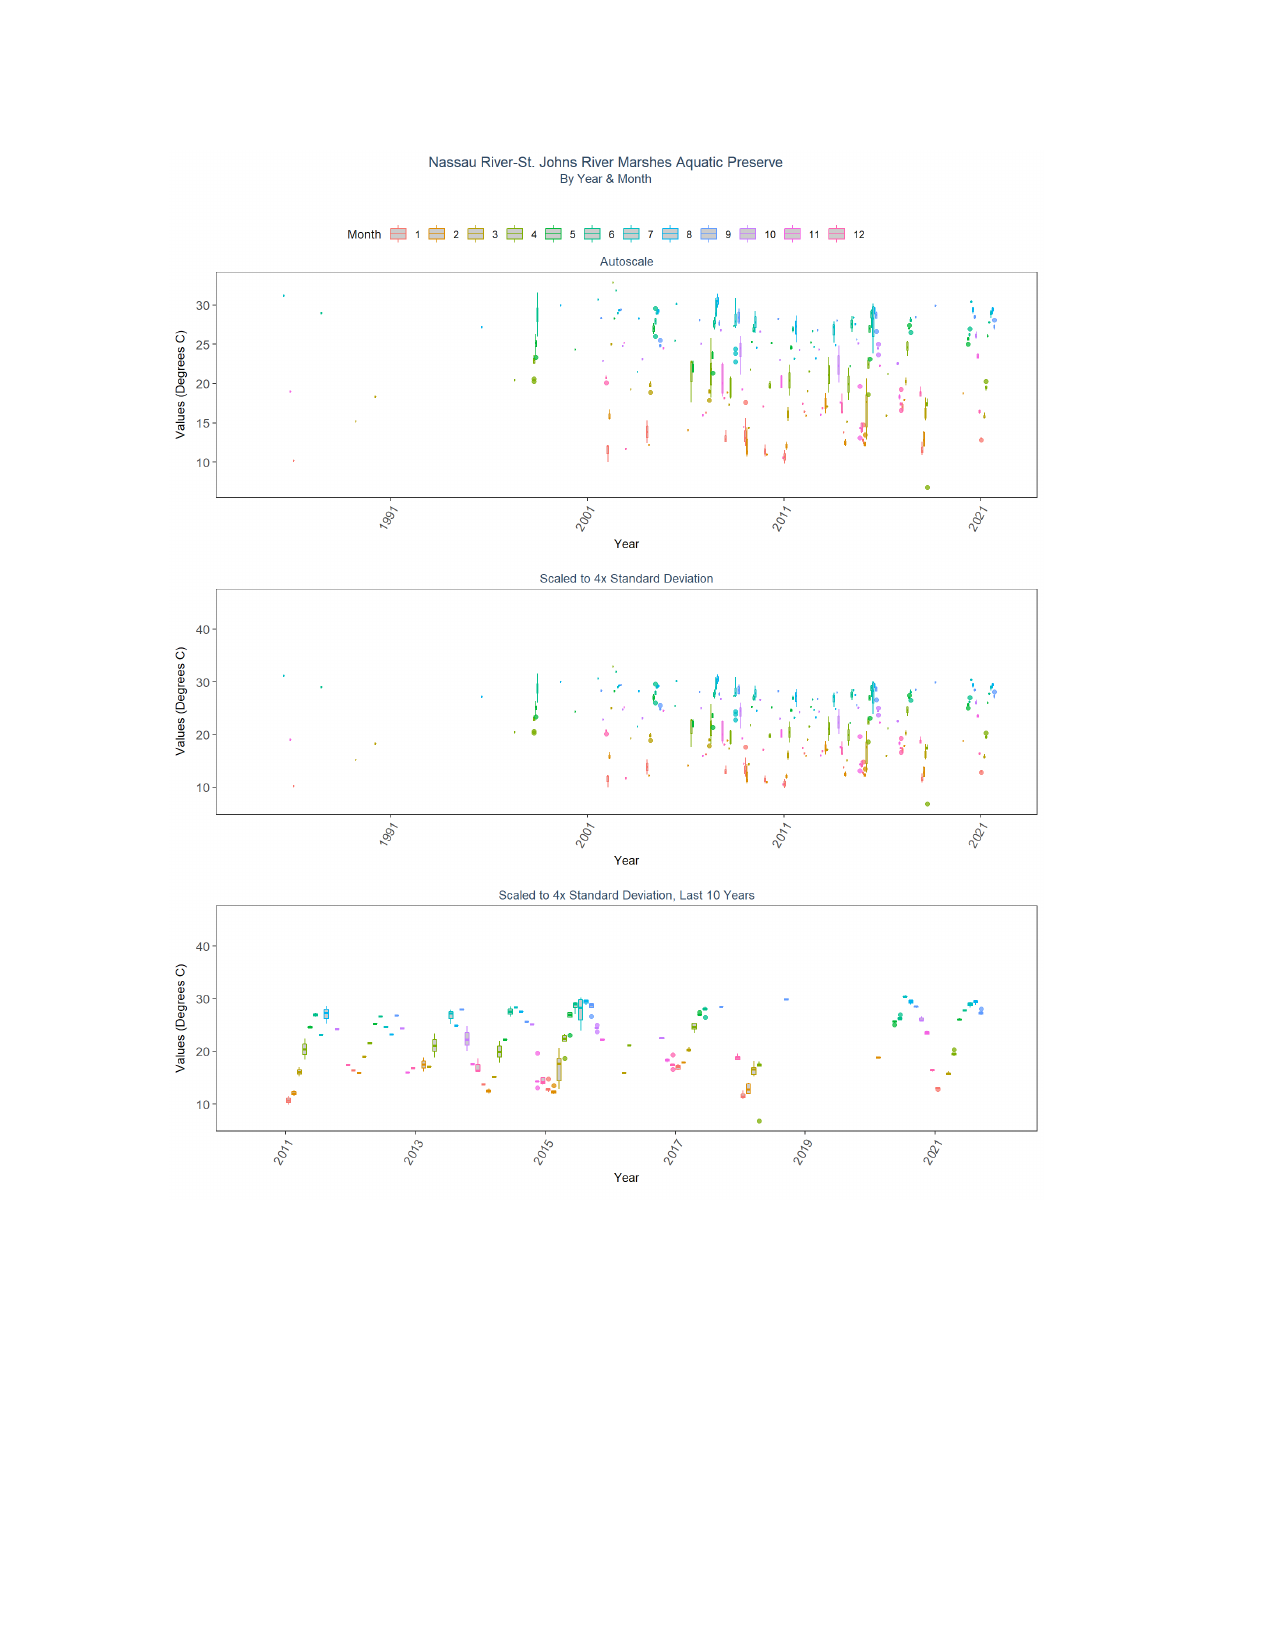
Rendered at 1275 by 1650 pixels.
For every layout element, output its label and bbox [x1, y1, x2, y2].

picture [168, 150, 1044, 1200]
